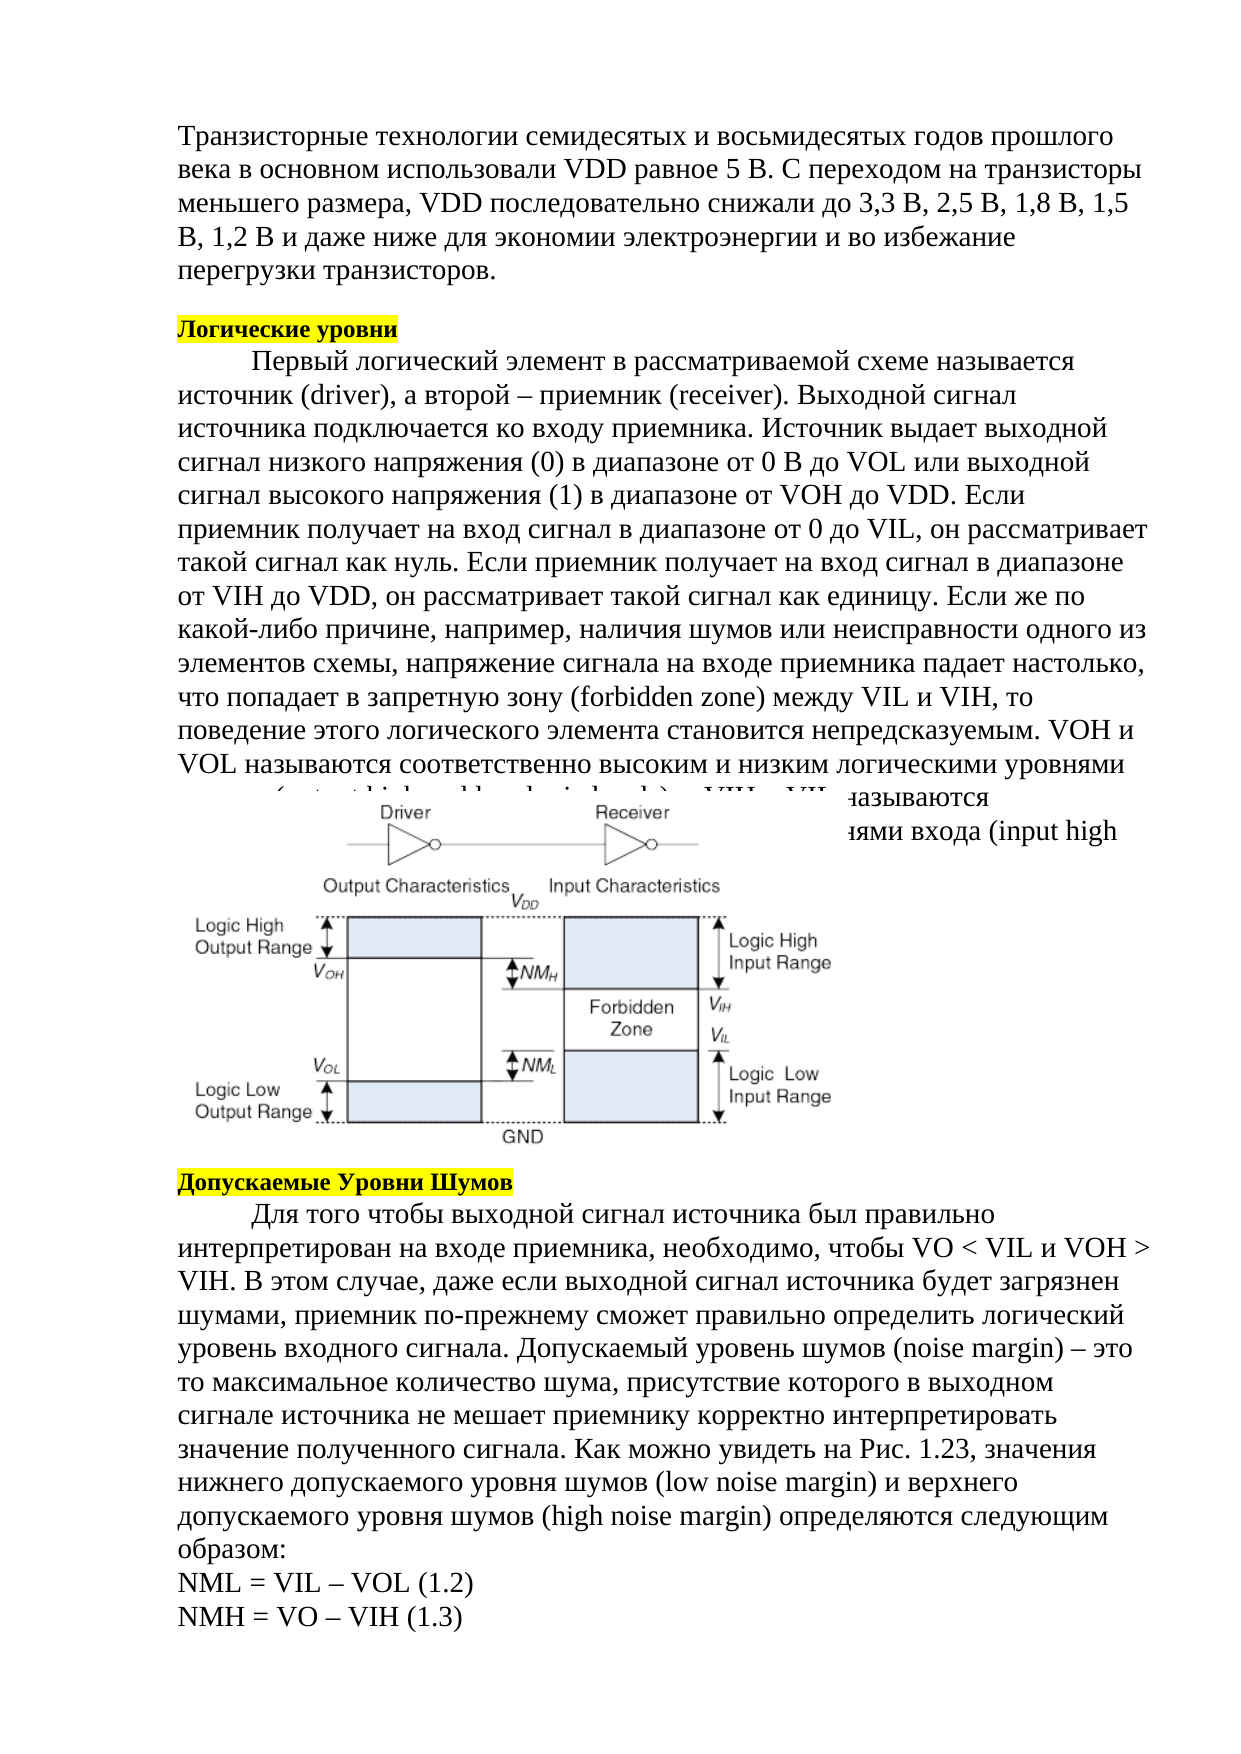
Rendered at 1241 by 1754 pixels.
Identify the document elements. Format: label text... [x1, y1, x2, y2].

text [177, 118, 1152, 286]
picture [177, 791, 849, 1148]
text NMH = VO – VIH (1.3) [177, 1599, 1152, 1632]
text NML = VIL – VOL (1.2) [177, 1565, 1152, 1599]
text Логические уровни [177, 314, 1152, 343]
text Допускаемые Уровни Шумов [177, 1167, 1152, 1196]
text Для того чтобы выходной сигнал источника был правильно интерпретирован на входе приемника, необходимо, чтобы VO < VIL и VOH > VIH. В этом случае, даже если выходной сигнал источника будет загрязнен шумами, приемник по-прежнему сможет правильно определить логический уровень входного сигнала. Допускаемый уровень шумов (noise margin) – это то максимальное количество шума, присутствие которого в выходном сигнале источника не мешает приемнику корректно интерпретировать значение полученного сигнала. Как можно увидеть на Рис. 1.23, значения нижнего допускаемого уровня шумов (low noise margin) и верхнего допускаемого уровня шумов (high noise margin) определяются следующим образом: [177, 1196, 1152, 1565]
text Первый логический элемент в рассматриваемой схеме называется источник (driver), а второй – приемник (receiver). Выходной сигнал источника подключается ко входу приемника. Источник выдает выходной сигнал низкого напряжения (0) в диапазоне от 0 В до VOL или выходной сигнал высокого напряжения (1) в диапазоне от VOH до VDD. Если приемник получает на вход сигнал в диапазоне от 0 до VIL, он рассматривает такой сигнал как нуль. Если приемник получает на вход сигнал в диапазоне от VIH до VDD, он рассматривает такой сигнал как единицу. Если же по какой-либо причине, например, наличия шумов или неисправности одного из элементов схемы, напряжение сигнала на входе приемника падает настолько, что попадает в запретную зону (forbidden zone) между VIL и VIH, то поведение этого логического элемента становится непредсказуемым. VOH и VOL называются соответственно высоким и низким логическими уровнями выхода (output high and low logic levels), а VIH и VIL называются соответственно высоким и низким логическими уровнями входа (input high and low logic levels). [177, 343, 1152, 880]
